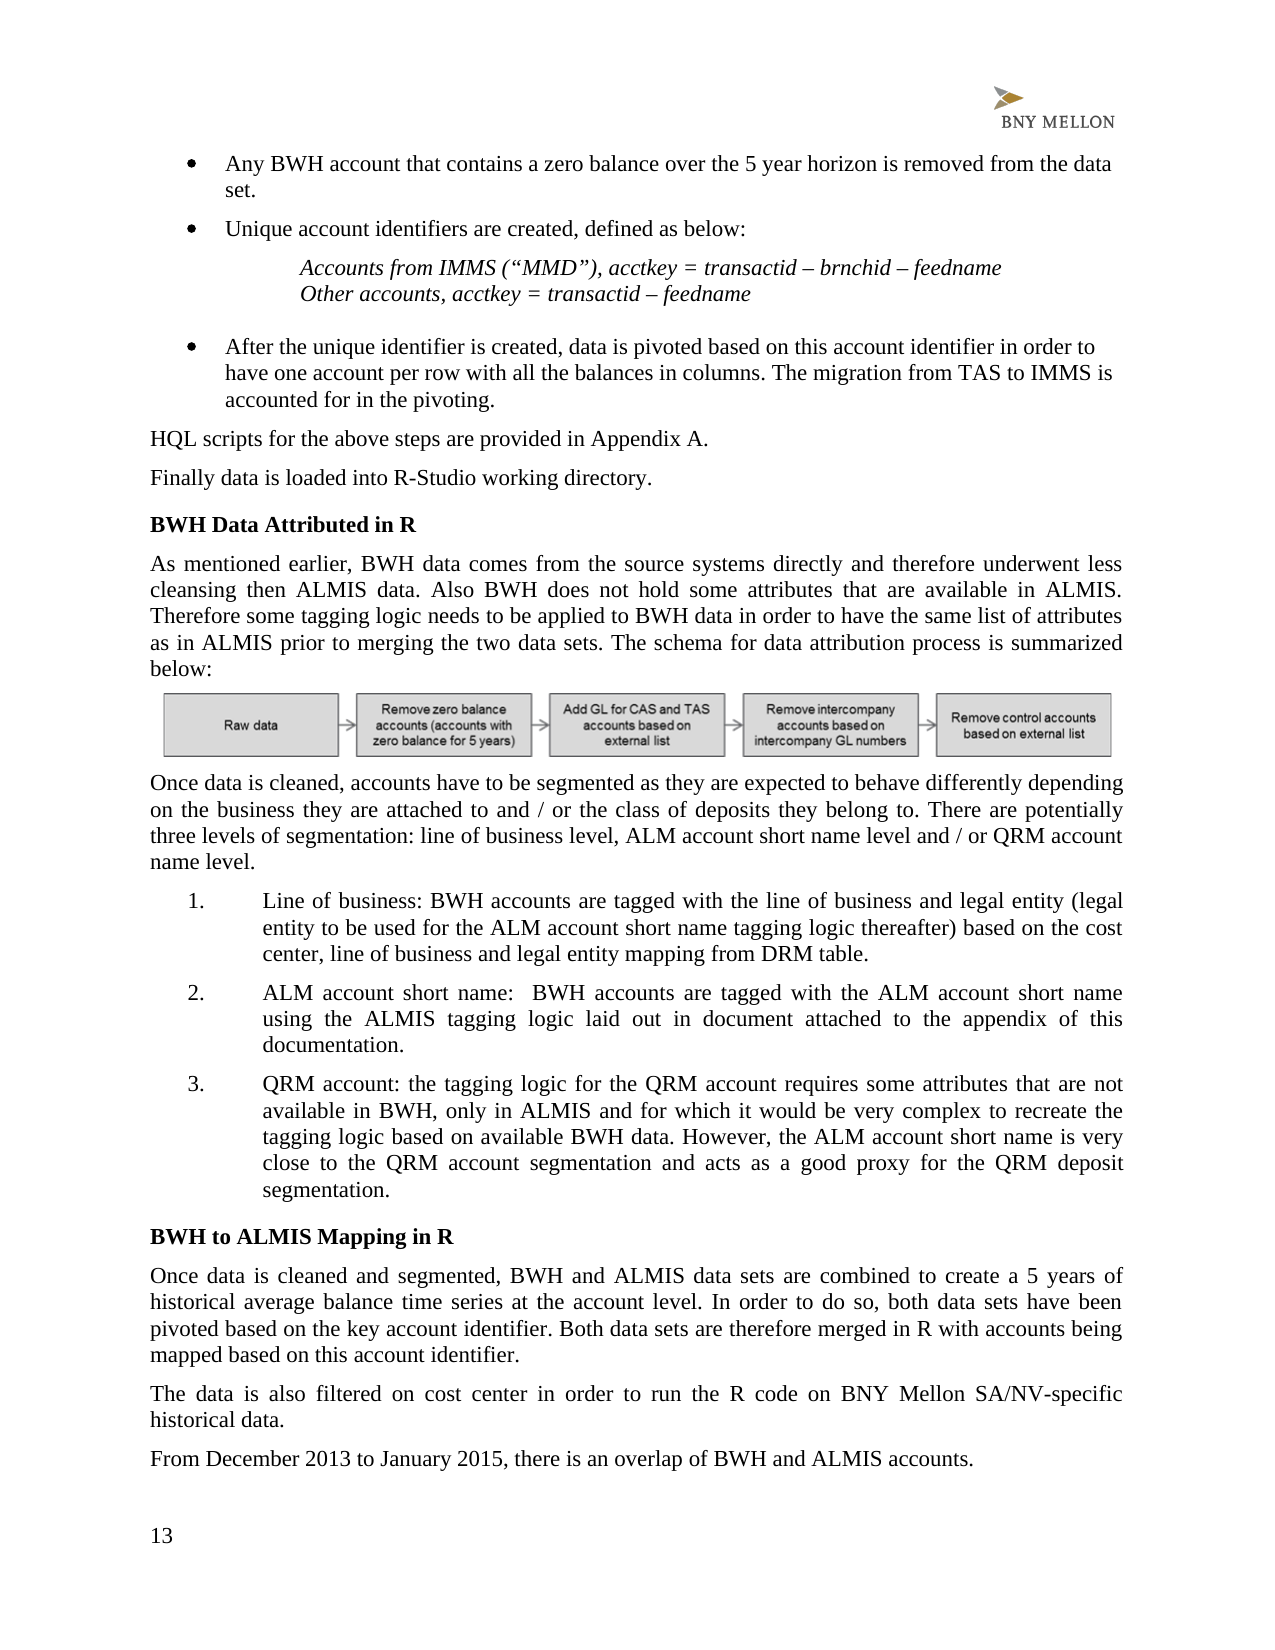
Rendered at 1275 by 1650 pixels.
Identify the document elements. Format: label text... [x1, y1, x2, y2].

text HQL scripts for the above steps are provided in Appendix A. [150, 425, 1125, 451]
text As mentioned earlier, BWH data comes from the source systems directly and therefore underwent less cleansing then ALMIS data. Also BWH does not hold some attributes that are available in ALMIS. Therefore some tagging logic needs to be applied to BWH data in order to have the same list of attributes as in ALMIS prior to merging the two data sets. The schema for data attribution process is summarized below: [150, 549, 1125, 681]
text The data is also filtered on cost center in order to run the R code on BNY Mellon SA/NV-specific historical data. [150, 1380, 1125, 1432]
text From December 2013 to January 2015, there is an overlap of BWH and ALMIS accounts. [150, 1445, 1125, 1471]
list Line of business: BWH accounts are tagged with the line of business and legal entity (legal entity to be used for the ALM account short name tagging logic thereafter) based on the cost center, line of business and legal entity mapping from DRM table. [187, 887, 1125, 966]
list Any BWH account that contains a zero balance over the 5 year horizon is removed from the data set. [187, 150, 1125, 203]
text Other accounts, acctkey = transactid – feedname [300, 280, 1125, 307]
text Accounts from IMMS (“MMD”), acctkey = transactid – brnchid – feedname [300, 254, 1125, 280]
list ALM account short name: BWH accounts are tagged with the ALM account short name using the ALMIS tagging logic laid out in document attached to the appendix of this documentation. [187, 979, 1125, 1058]
text BWH Data Attributed in R [150, 511, 1125, 537]
list After the unique identifier is created, data is pivoted based on this account identifier in order to have one account per row with all the balances in columns. The migration from TAS to IMMS is accounted for in the pivoting. [187, 333, 1125, 412]
list QRM account: the tagging logic for the QRM account requires some attributes that are not available in BWH, only in ALMIS and for which it would be very complex to recreate the tagging logic based on available BWH data. However, the ALM account short name is very close to the QRM account segmentation and acts as a good proxy for the QRM deposit segmentation. [187, 1070, 1125, 1202]
text Finally data is loaded into R-Studio working directory. [150, 463, 1125, 490]
list Unique account identifiers are created, defined as below: [187, 215, 1125, 242]
picture [982, 75, 1125, 140]
text Once data is cleaned, accounts have to be segmented as they are expected to behave differently depending on the business they are attached to and / or the class of deposits they belong to. There are potentially three levels of segmentation: line of business level, ALM account short name level and / or QRM account name level. [150, 769, 1125, 875]
text BWH to ALMIS Mapping in R [150, 1223, 1125, 1249]
text Once data is cleaned and segmented, BWH and ALMIS data sets are combined to create a 5 years of historical average balance time series at the account level. In order to do so, both data sets have been pivoted based on the key account identifier. Both data sets are therefore merged in R with accounts being mapped based on this account identifier. [150, 1262, 1125, 1367]
picture [163, 693, 1112, 757]
